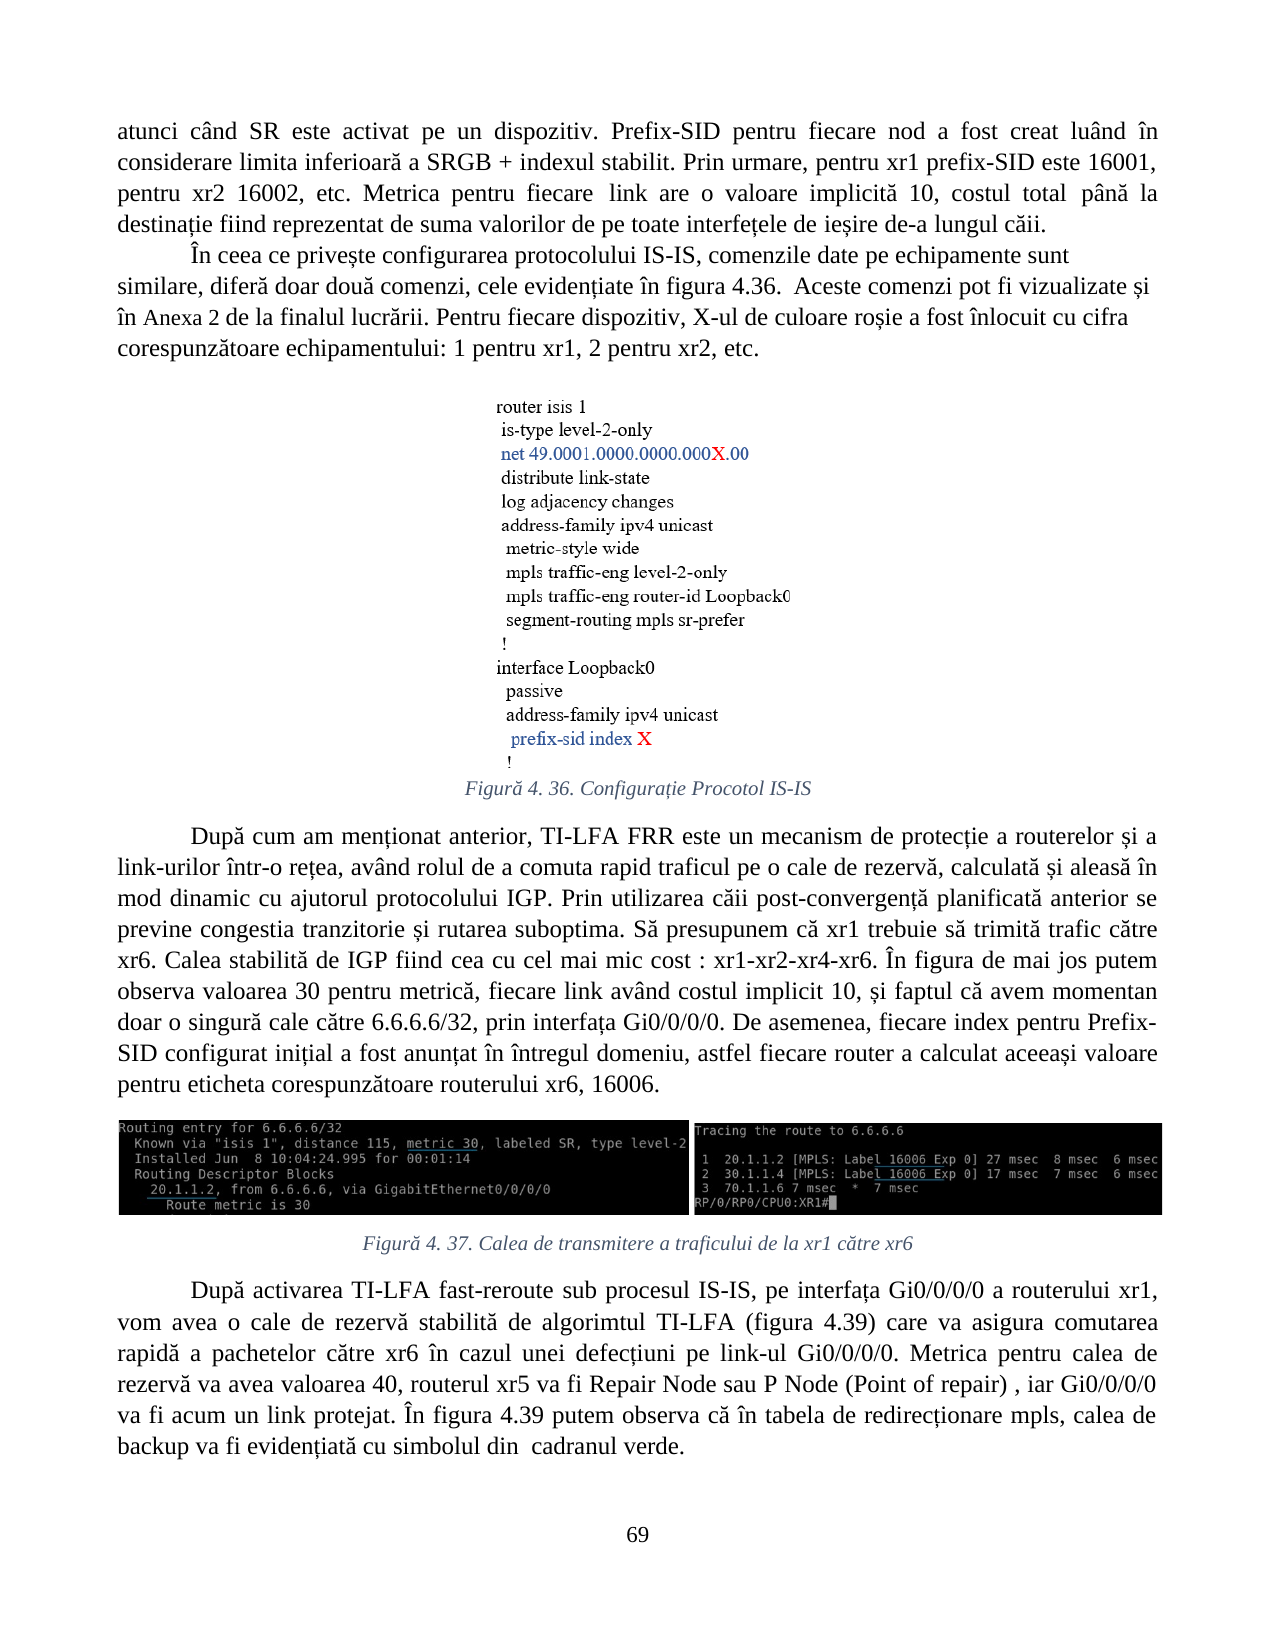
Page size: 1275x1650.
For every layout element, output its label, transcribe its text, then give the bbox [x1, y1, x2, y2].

text atunci când SR este activat pe un dispozitiv. Prefix-SID pentru fiecare nod a fost creat luând în considerare limita inferioară a SRGB + indexul stabilit. Prin urmare, pentru xr1 prefix-SID este 16001, pentru xr2 16002, etc. Metrica pentru fiecare link are o valoare implicită 10, costul total până la destinație fiind reprezentat de suma valorilor de pe toate interfețele de ieșire de-a lungul căii. [117, 116, 1158, 238]
text După activarea TI-LFA fast-reroute sub procesul IS-IS, pe interfața Gi0/0/0/0 a routerului xr1, vom avea o cale de rezervă stabilită de algorimtul TI-LFA (figura 4.39) care va asigura comutarea rapidă a pachetelor către xr6 în cazul unei defecțiuni pe link-ul Gi0/0/0/0. Metrica pentru calea de rezervă va avea valoarea 40, routerul xr5 va fi Repair Node sau P Node (Point of repair) , iar Gi0/0/0/0 va fi acum un link protejat. În figura 4.39 putem observa că în tabela de redirecționare mpls, calea de backup va fi evidențiată cu simbolul din cadranul verde. [117, 1276, 1158, 1459]
text După cum am menționat anterior, TI-LFA FRR este un mecanism de protecție a routerelor și a link-urilor într-o rețea, având rolul de a comuta rapid traficul pe o cale de rezervă, calculată și aleasă în mod dinamic cu ajutorul protocolului IGP. Prin utilizarea căii post-convergență planificată anterior se previne congestia tranzitorie și rutarea suboptima. Să presupunem că xr1 trebuie să trimită trafic către xr6. Calea stabilită de IGP fiind cea cu cel mai mic cost : xr1-xr2-xr4-xr6. În figura de mai jos putem observa valoarea 30 pentru metrică, fiecare link având costul implicit 10, și faptul că avem momentan doar o singură cale către 6.6.6.6/32, prin interfața Gi0/0/0/0. De asemenea, fiecare index pentru Prefix- SID configurat inițial a fost anunțat în întregul domeniu, astfel fiecare router a calculat aceeași valoare pentru eticheta corespunzătoare routerului xr6, 16006. [117, 821, 1159, 1098]
text Figură 4. 37. Calea de transmitere a traficului de la xr1 către xr6 [163, 1215, 1112, 1255]
picture [497, 400, 790, 768]
picture [118, 1120, 1163, 1215]
text În ceea ce privește configurarea protocolului IS-IS, comenzile date pe echipamente sunt similare, diferă doar două comenzi, cele evidențiate în figura 4.36. Aceste comenzi pot fi vizualizate și în Anexa 2 de la finalul lucrării. Pentru fiecare dispozitiv, X-ul de culoare roșie a fost înlocuit cu cifra corespunzătoare echipamentului: 1 pentru xr1, 2 pentru xr2, etc. [117, 240, 1154, 362]
